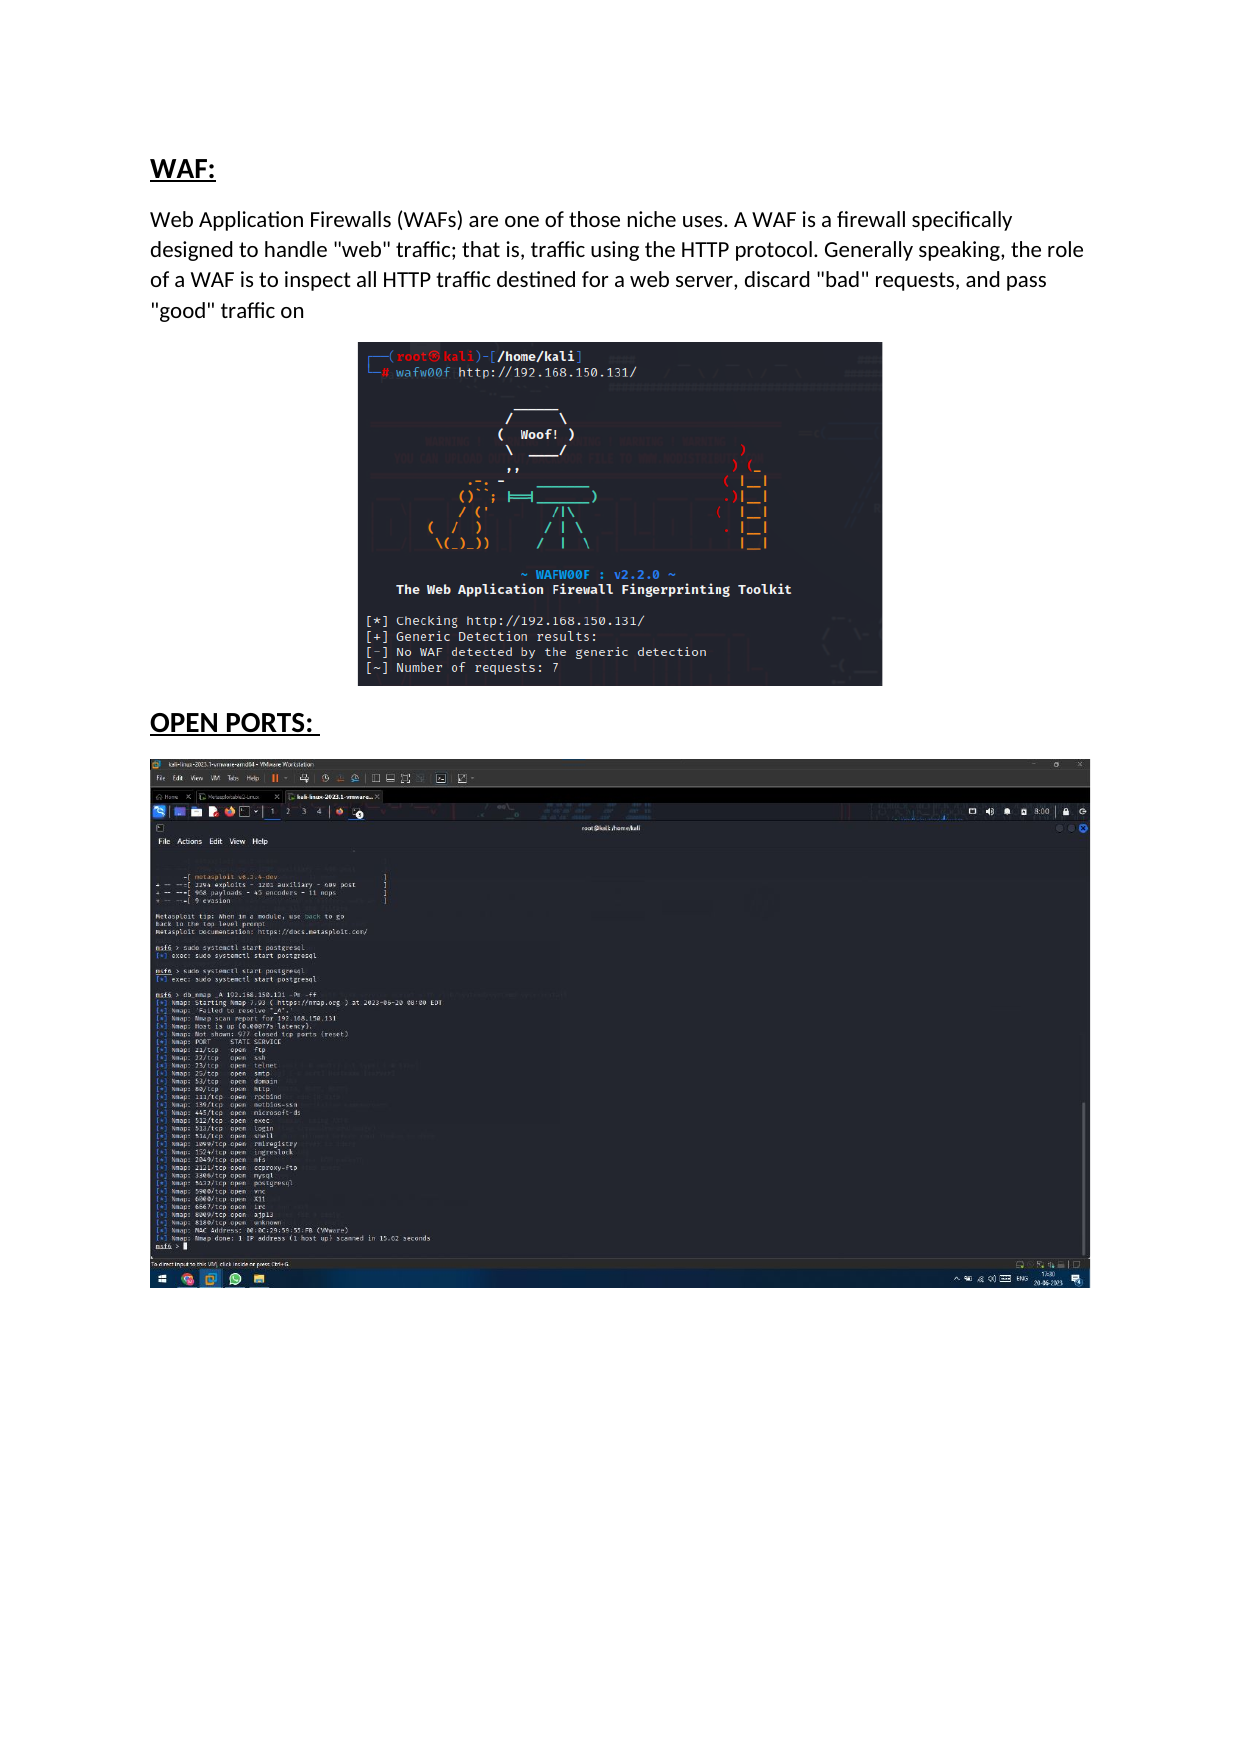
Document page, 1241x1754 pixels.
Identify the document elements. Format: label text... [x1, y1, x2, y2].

text WAF: [150, 150, 1090, 186]
text Web Application Firewalls (WAFs) are one of those niche uses. A WAF is a firewall specifically designed to handle "web" traffic; that is, traffic using the HTTP protocol. Generally speaking, the role of a WAF is to inspect all HTTP traffic destined for a web server, discard "bad" requests, and pass "good" traffic on [150, 205, 1090, 324]
text OPEN PORTS: [150, 704, 1090, 739]
picture [357, 342, 883, 686]
